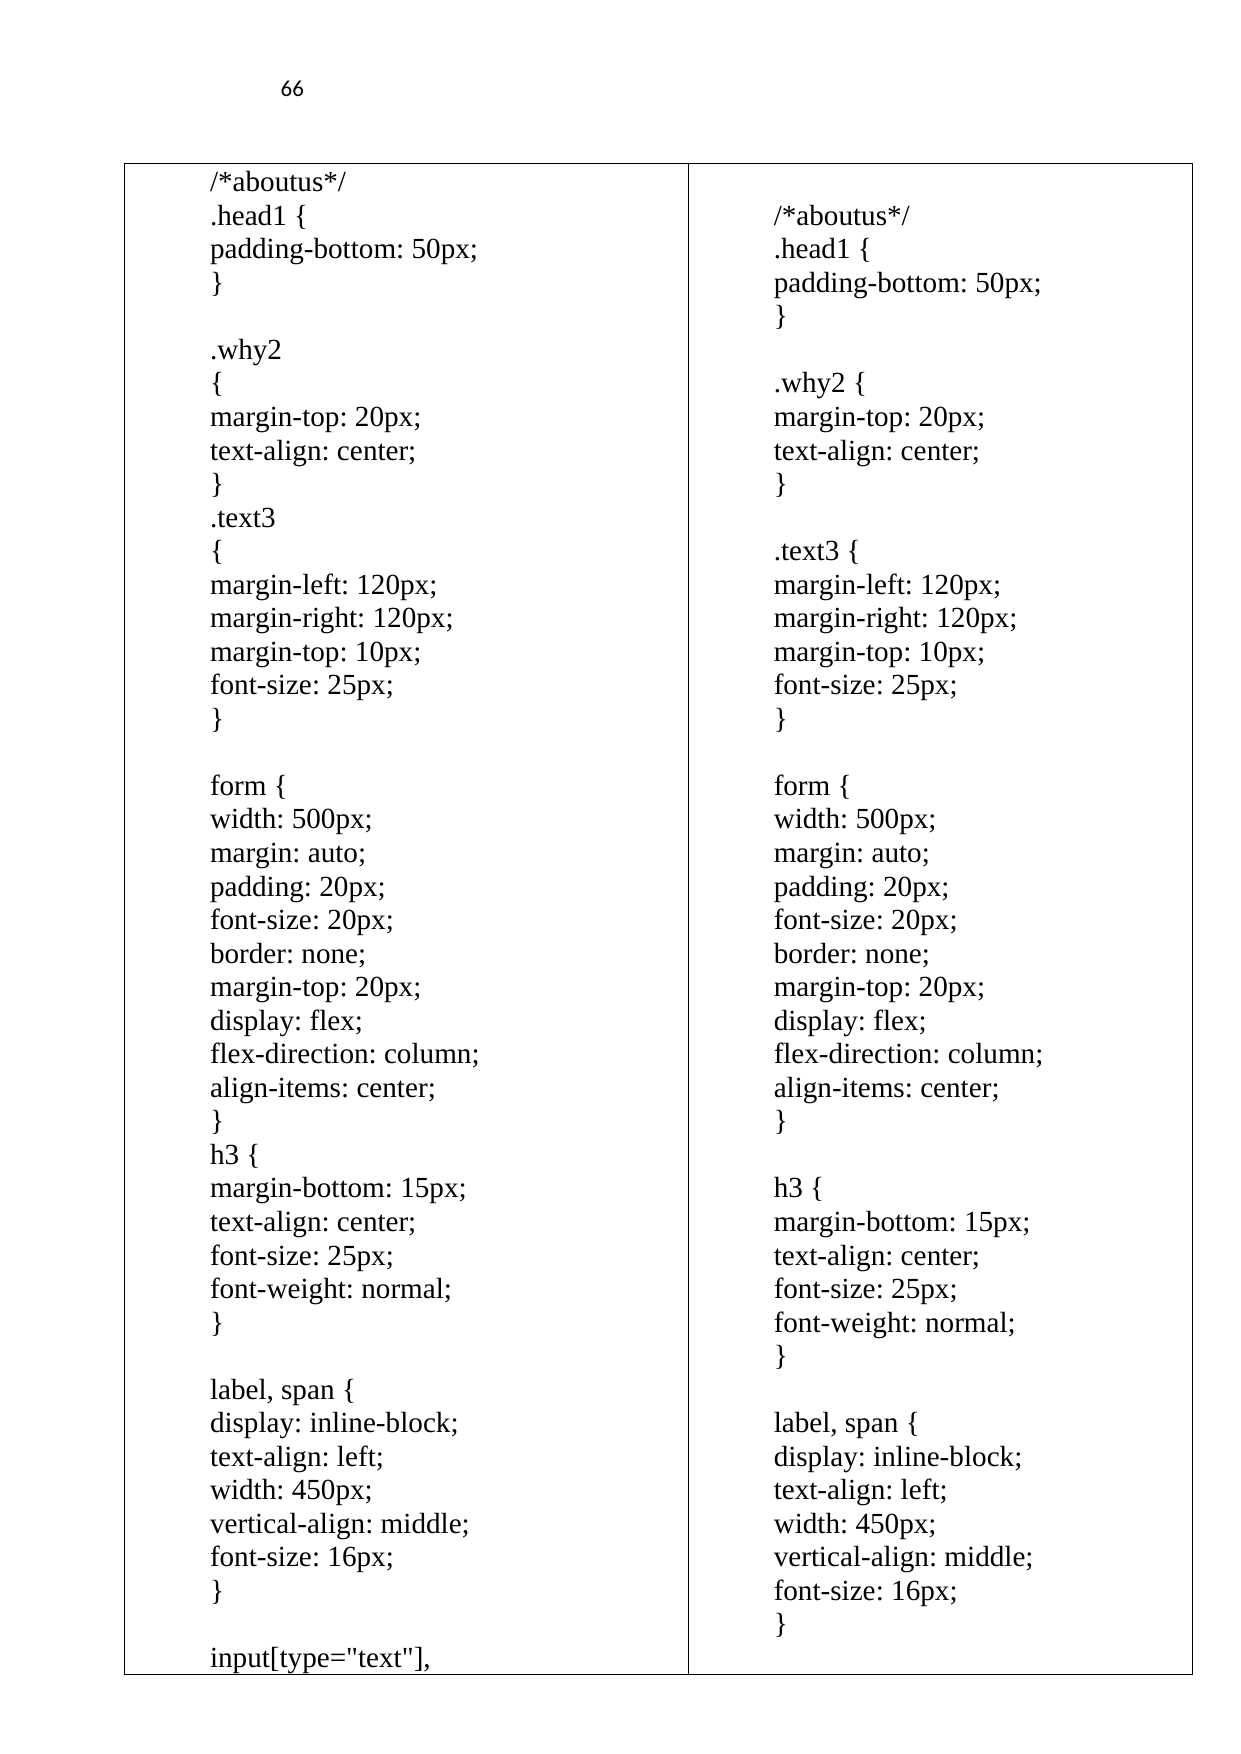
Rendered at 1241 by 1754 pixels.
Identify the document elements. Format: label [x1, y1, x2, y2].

table_header [689, 164, 1192, 1674]
table_header [125, 164, 688, 1674]
